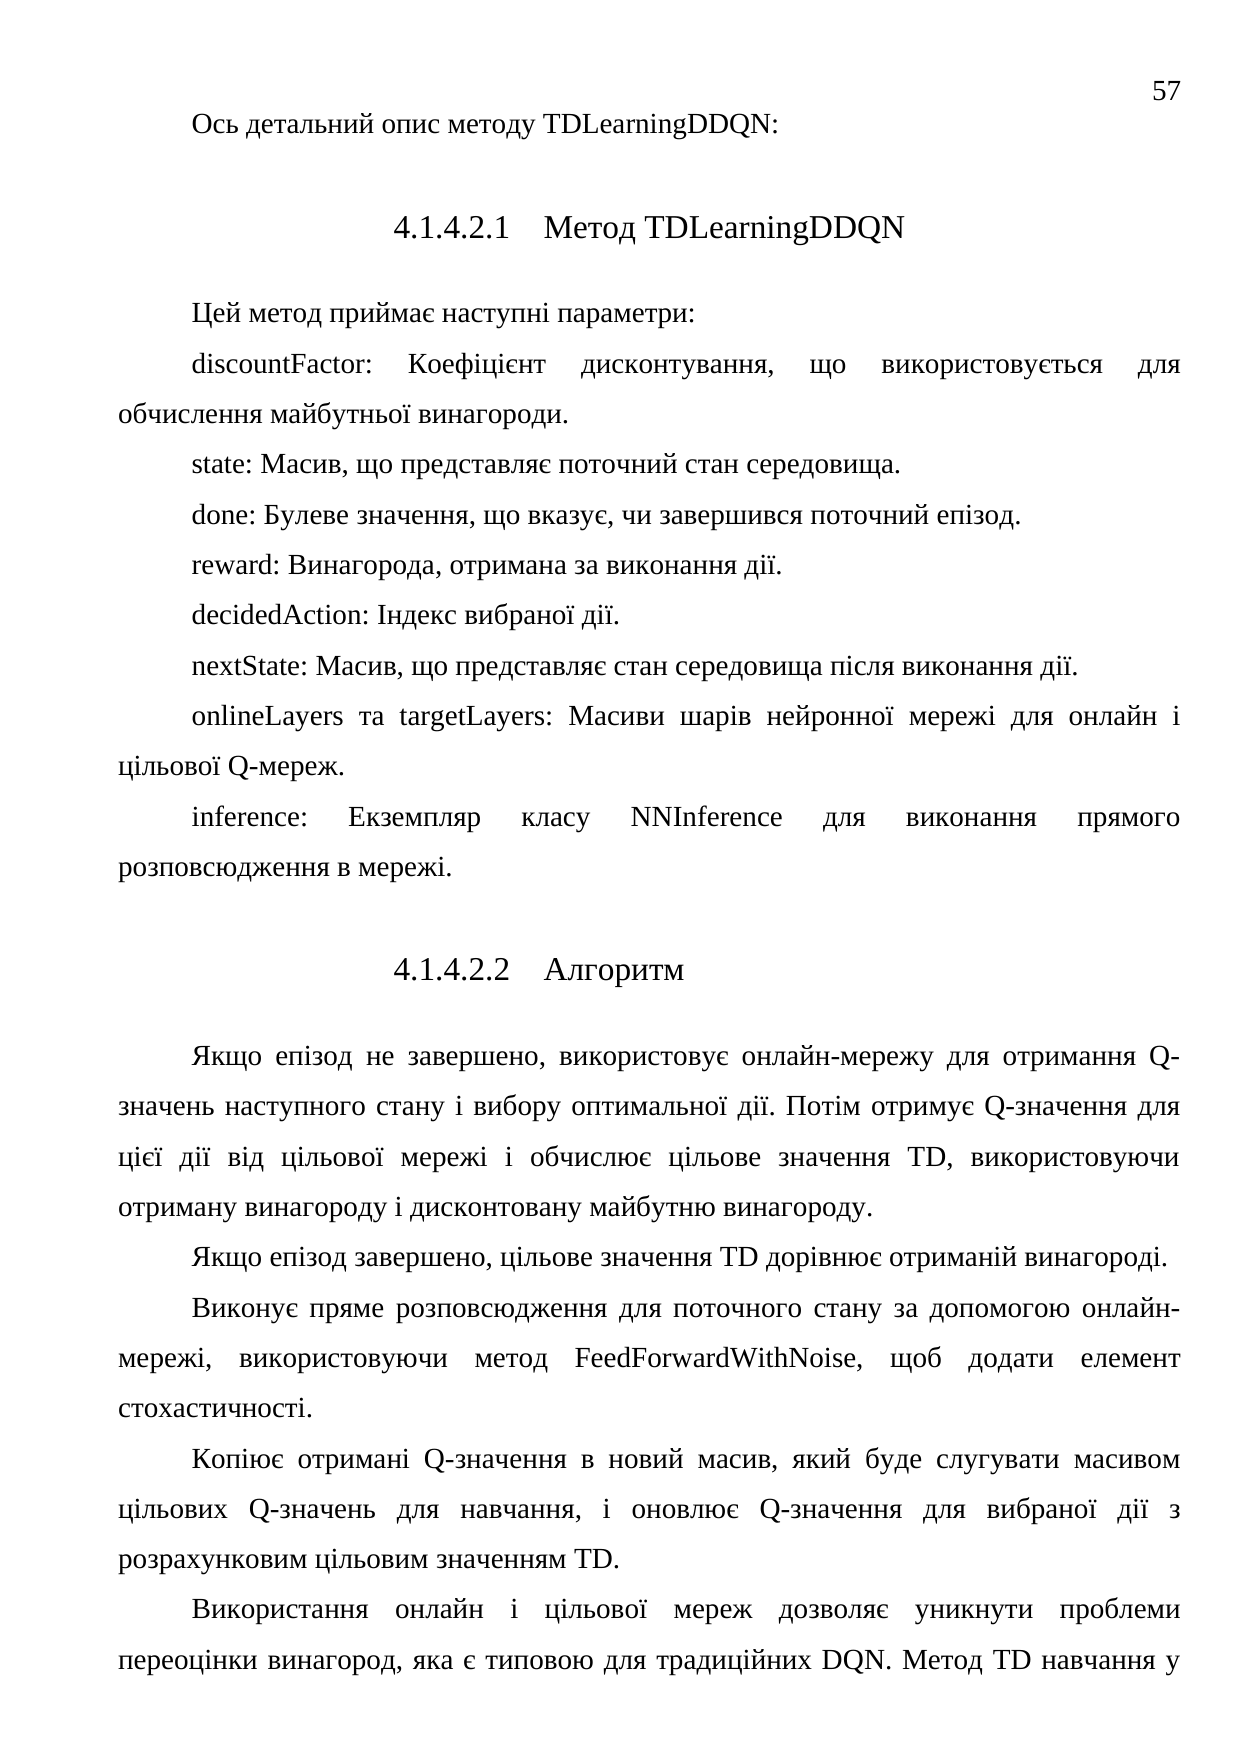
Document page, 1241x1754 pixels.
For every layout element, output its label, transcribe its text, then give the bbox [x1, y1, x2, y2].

text decidedAction: Індекс вибраної дії. [118, 597, 1181, 631]
text Копіює отримані Q-значення в новий масив, який буде слугувати масивом цільових Q-значень для навчання, і оновлює Q-значення для вибраної дії з розрахунковим цільовим значенням TD. [118, 1441, 1181, 1575]
list Алгоритм [393, 949, 1194, 988]
text Цей метод приймає наступні параметри: [118, 296, 1181, 329]
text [118, 1592, 1181, 1676]
text Якщо епізод завершено, цільове значення TD дорівнює отриманій винагороді. [118, 1239, 1181, 1273]
list Метод TDLearningDDQN [393, 207, 1194, 245]
text state: Масив, що представляє поточний стан середовища. [118, 446, 1181, 480]
text reward: Винагорода, отримана за виконання дії. [118, 547, 1181, 581]
text Якщо епізод не завершено, використовує онлайн-мережу для отримання Q-значень наступного стану і вибору оптимальної дії. Потім отримує Q-значення для цієї дії від цільової мережі і обчислює цільове значення TD, використовуючи отриману винагороду і дисконтовану майбутню винагороду. [118, 1038, 1181, 1223]
text onlineLayers та targetLayers: Масиви шарів нейронної мережі для онлайн і цільової Q-мереж. [118, 698, 1181, 782]
text done: Булеве значення, що вказує, чи завершився поточний епізод. [118, 497, 1181, 530]
text inference: Екземпляр класу NNInference для виконання прямого розповсюдження в мережі. [118, 799, 1181, 882]
text Ось детальний опис методу TDLearningDDQN: [118, 106, 1181, 140]
text discountFactor: Коефіцієнт дисконтування, що використовується для обчислення майбутньої винагороди. [118, 346, 1181, 430]
text Виконує пряме розповсюдження для поточного стану за допомогою онлайн-мережі, використовуючи метод FeedForwardWithNoise, щоб додати елемент стохастичності. [118, 1290, 1181, 1424]
text nextState: Масив, що представляє стан середовища після виконання дії. [118, 648, 1181, 681]
